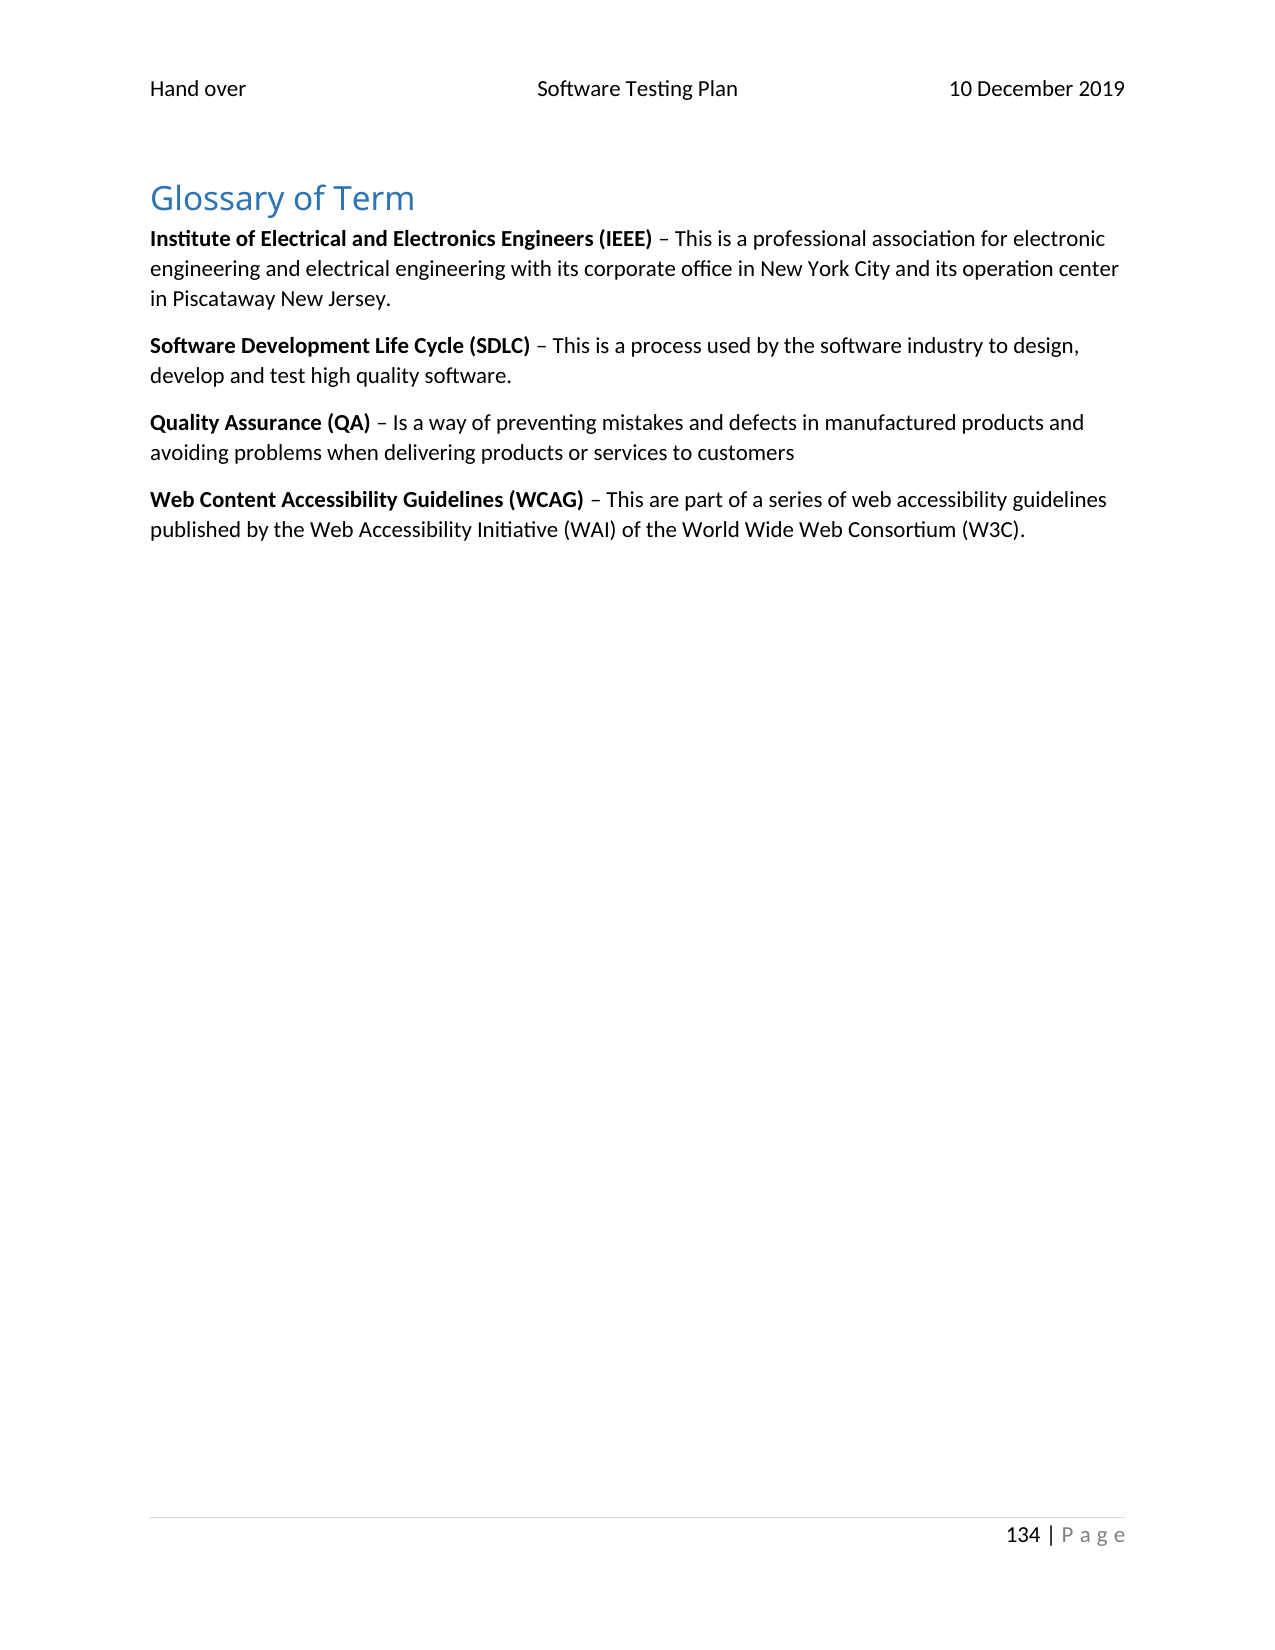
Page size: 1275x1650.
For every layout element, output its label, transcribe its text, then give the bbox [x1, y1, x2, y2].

text Quality Assurance (QA) – Is a way of preventing mistakes and defects in manufactured products and avoiding problems when delivering products or services to customers [150, 408, 1125, 467]
text Institute of Electrical and Electronics Engineers (IEEE) – This is a professional association for electronic engineering and electrical engineering with its corporate office in New York City and its operation center in Piscataway New Jersey. [150, 224, 1125, 312]
subtitle Glossary of Term [150, 175, 1125, 220]
text Software Development Life Cycle (SDLC) – This is a process used by the software industry to design, develop and test high quality software. [150, 331, 1125, 389]
text Web Content Accessibility Guidelines (WCAG) – This are part of a series of web accessibility guidelines published by the Web Accessibility Initiative (WAI) of the World Wide Web Consortium (W3C). [150, 485, 1125, 544]
